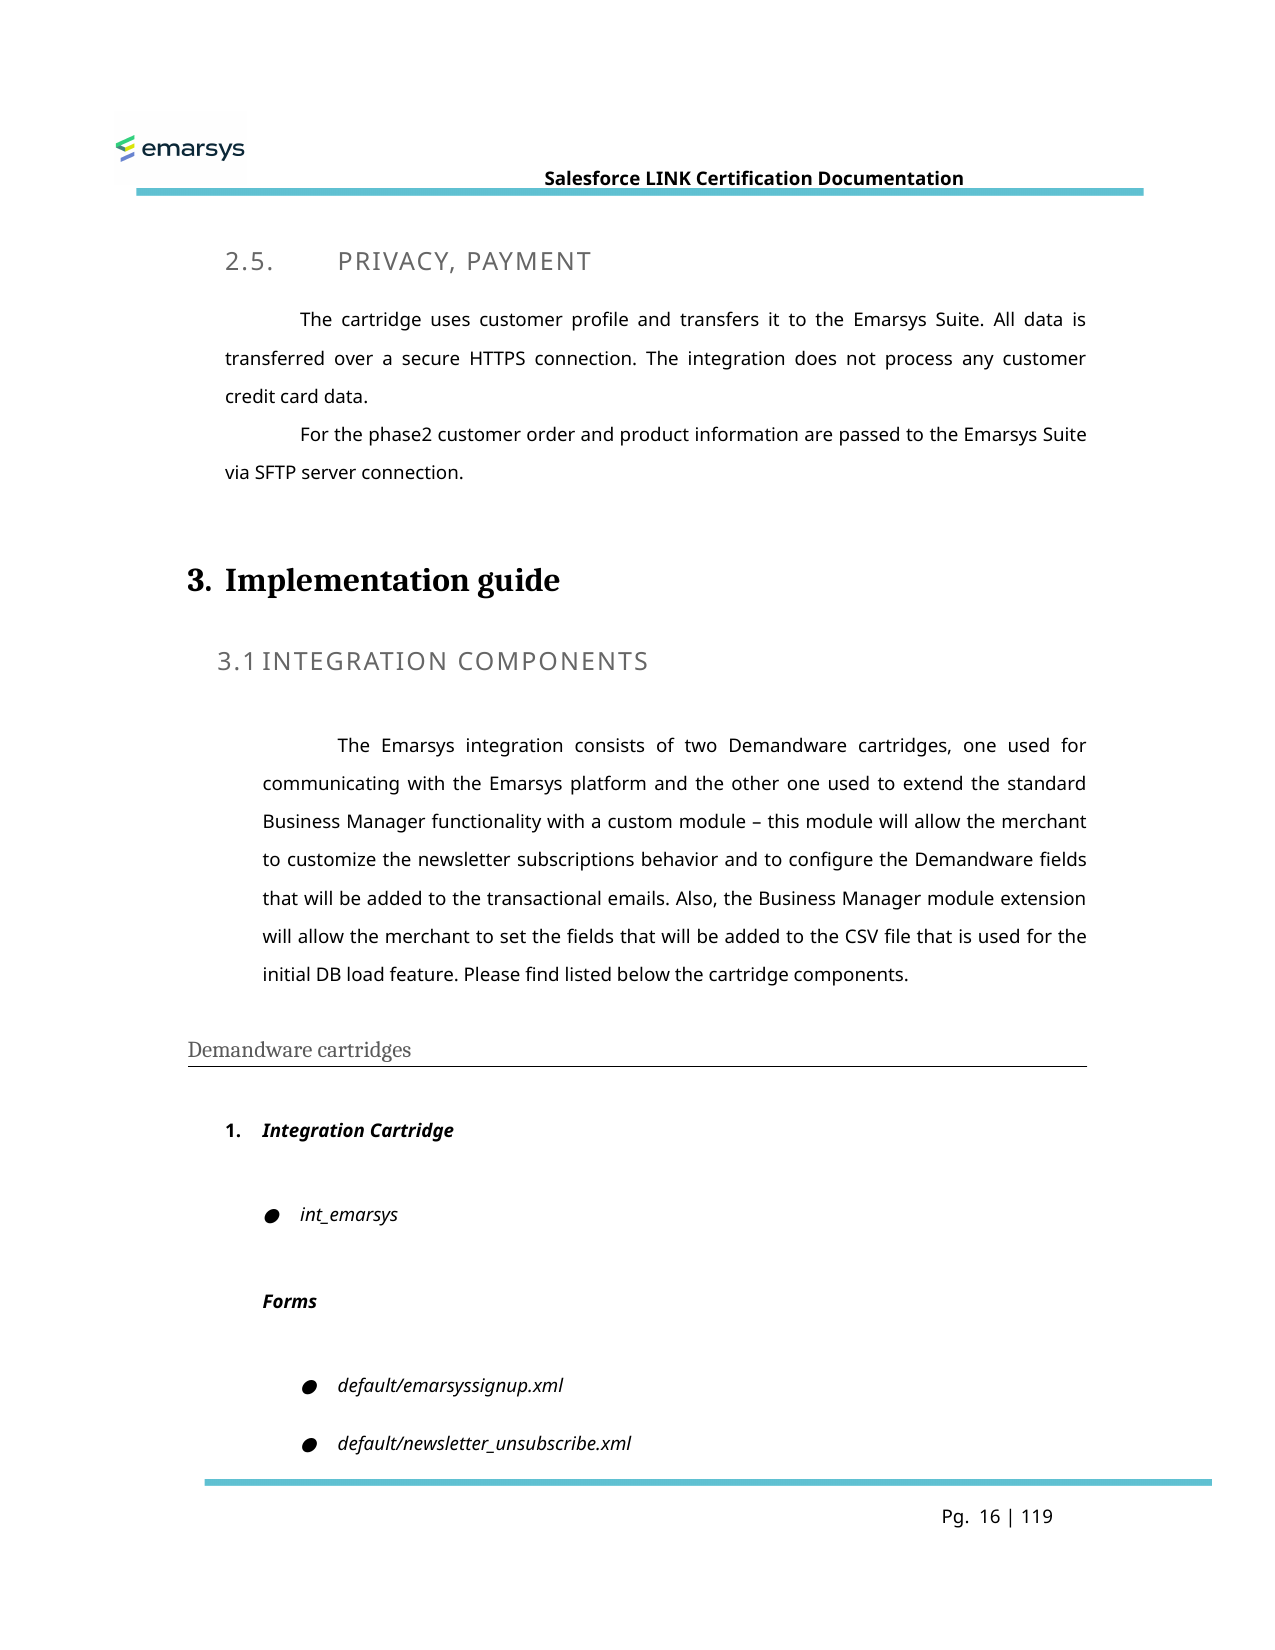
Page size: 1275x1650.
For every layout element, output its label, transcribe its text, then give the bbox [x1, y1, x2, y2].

list default/newsletter_unsubscribe.xml [300, 1422, 1087, 1461]
text The Emarsys integration consists of two Demandware cartridges, one used for communicating with the Emarsys platform and the other one used to extend the standard Business Manager functionality with a custom module – this module will allow the merchant to customize the newsletter subscriptions behavior and to configure the Demandware fields that will be added to the transactional emails. Also, the Business Manager module extension will allow the merchant to set the fields that will be added to the CSV file that is used for the initial DB load feature. Please find listed below the cartridge components. [262, 732, 1087, 987]
picture [136, 188, 1144, 196]
list Integration Cartridge [225, 1117, 1087, 1143]
list int_emarsys [262, 1194, 1087, 1232]
subtitle Demandware cartridges [187, 1037, 1087, 1067]
subtitle Privacy, Payment [225, 243, 1087, 277]
list default/emarsyssignup.xml [300, 1364, 1087, 1403]
text The cartridge uses customer profile and transfers it to the Emarsys Suite. All data is transferred over a secure HTTPS connection. The integration does not process any customer credit card data. [225, 307, 1087, 409]
subtitle Integration components [217, 643, 1087, 678]
text Forms [262, 1289, 1087, 1314]
picture [113, 111, 247, 185]
subtitle Implementation guide [187, 561, 1087, 599]
text For the phase2 customer order and product information are passed to the Emarsys Suite via SFTP server connection. [225, 421, 1087, 485]
picture [204, 1479, 1212, 1486]
